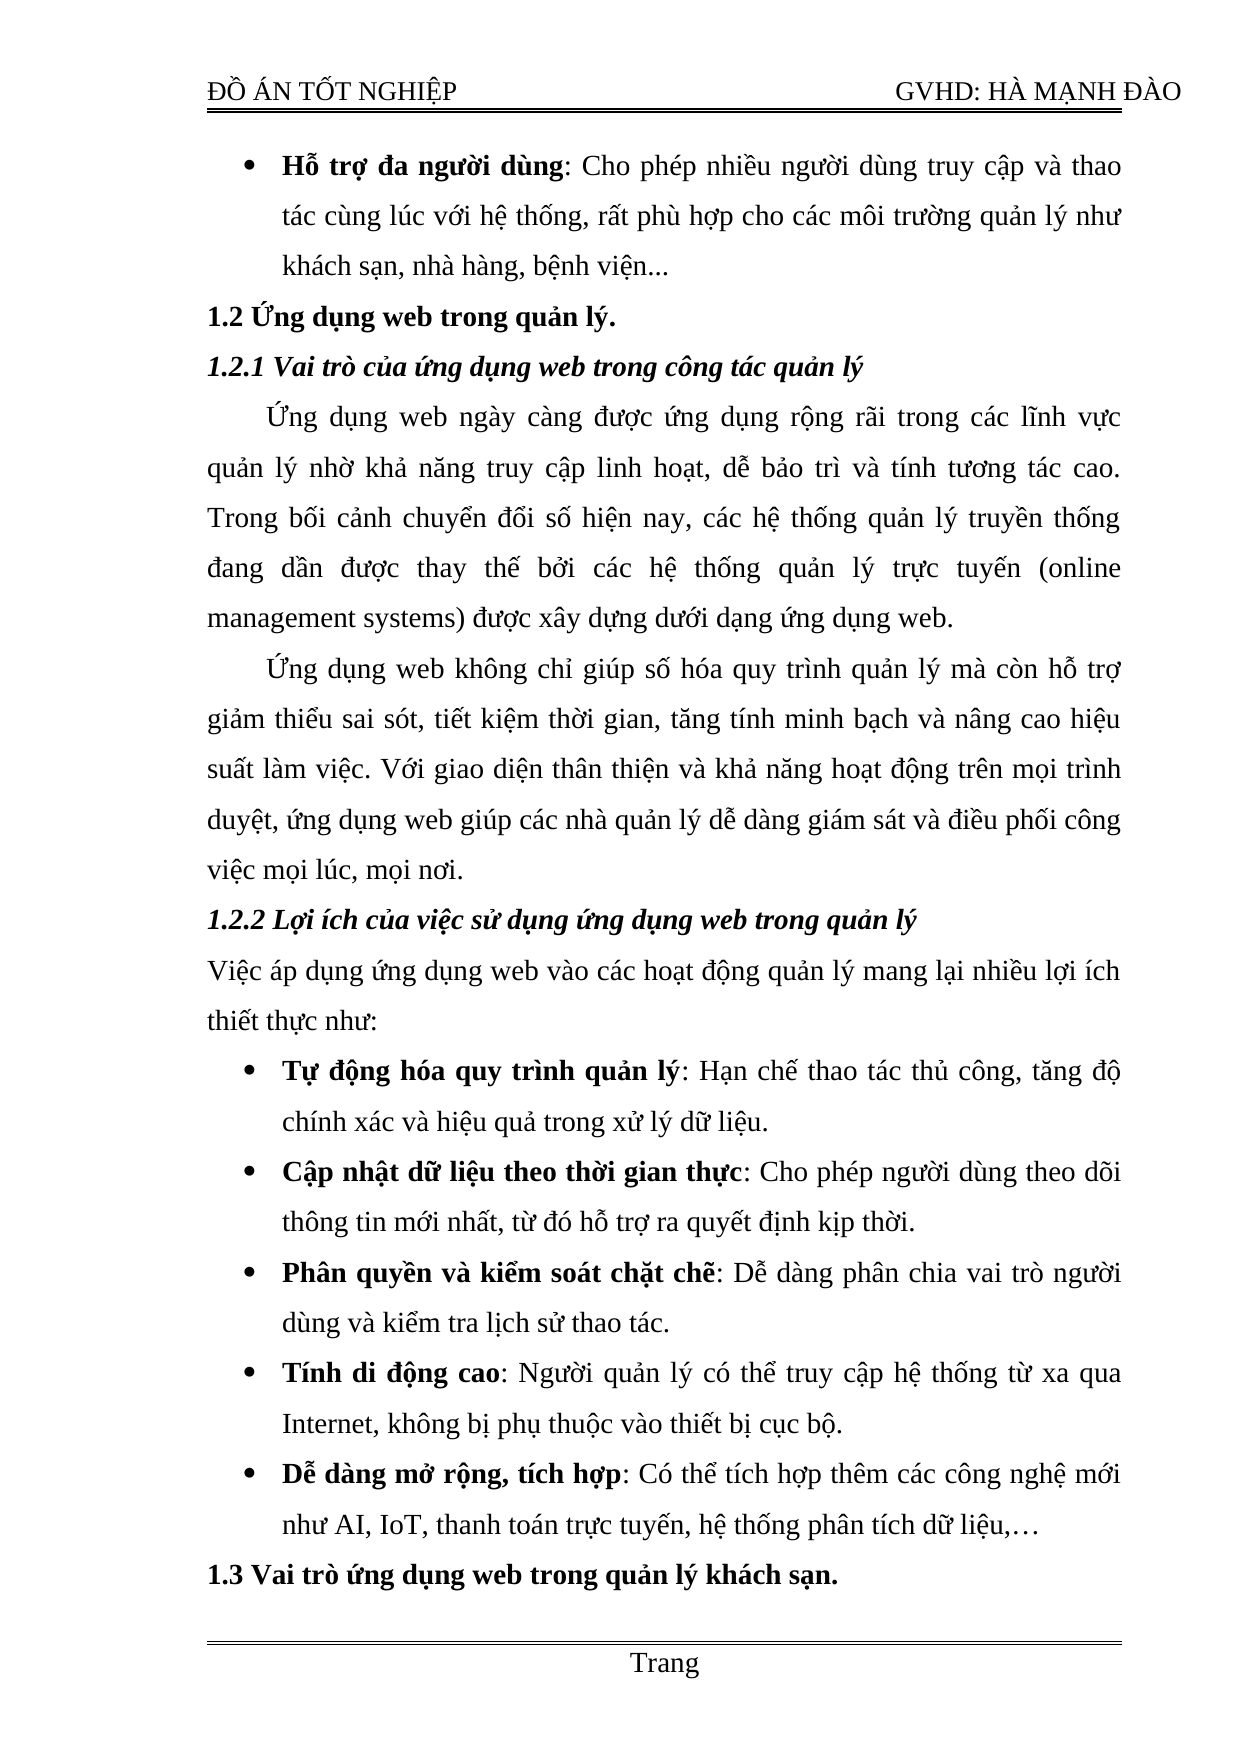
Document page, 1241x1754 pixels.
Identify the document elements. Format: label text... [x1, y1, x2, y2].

text Ứng dụng web không chỉ giúp số hóa quy trình quản lý mà còn hỗ trợ giảm thiểu sai sót, tiết kiệm thời gian, tăng tính minh bạch và nâng cao hiệu suất làm việc. Với giao diện thân thiện và khả năng hoạt động trên mọi trình duyệt, ứng dụng web giúp các nhà quản lý dễ dàng giám sát và điều phối công việc mọi lúc, mọi nơi. [207, 651, 1122, 886]
text Việc áp dụng ứng dụng web vào các hoạt động quản lý mang lại nhiều lợi ích thiết thực như: [207, 953, 1122, 1037]
list Phân quyền và kiểm soát chặt chẽ: Dễ dàng phân chia vai trò người dùng và kiểm tra lịch sử thao tác. [244, 1255, 1122, 1339]
text Vai trò của ứng dụng web trong công tác quản lý [207, 349, 1122, 383]
list Cập nhật dữ liệu theo thời gian thực: Cho phép người dùng theo dõi thông tin mới nhất, từ đó hỗ trợ ra quyết định kịp thời. [244, 1154, 1122, 1238]
list Tính di động cao: Người quản lý có thể truy cập hệ thống từ xa qua Internet, không bị phụ thuộc vào thiết bị cục bộ. [244, 1356, 1122, 1439]
list Tự động hóa quy trình quản lý: Hạn chế thao tác thủ công, tăng độ chính xác và hiệu quả trong xử lý dữ liệu. [244, 1053, 1122, 1137]
text Lợi ích của việc sử dụng ứng dụng web trong quản lý [207, 902, 1122, 936]
text Ứng dụng web trong quản lý. [207, 299, 1122, 332]
list Hỗ trợ đa người dùng: Cho phép nhiều người dùng truy cập và thao tác cùng lúc với hệ thống, rất phù hợp cho các môi trường quản lý như khách sạn, nhà hàng, bệnh viện... [244, 148, 1122, 282]
text Ứng dụng web ngày càng được ứng dụng rộng rãi trong các lĩnh vực quản lý nhờ khả năng truy cập linh hoạt, dễ bảo trì và tính tương tác cao. Trong bối cảnh chuyển đổi số hiện nay, các hệ thống quản lý truyền thống đang dần được thay thế bởi các hệ thống quản lý trực tuyến (online management systems) được xây dựng dưới dạng ứng dụng web. [207, 399, 1122, 634]
text Vai trò ứng dụng web trong quản lý khách sạn. [207, 1557, 1122, 1591]
list Dễ dàng mở rộng, tích hợp: Có thể tích hợp thêm các công nghệ mới như AI, IoT, thanh toán trực tuyến, hệ thống phân tích dữ liệu,… [244, 1456, 1122, 1540]
